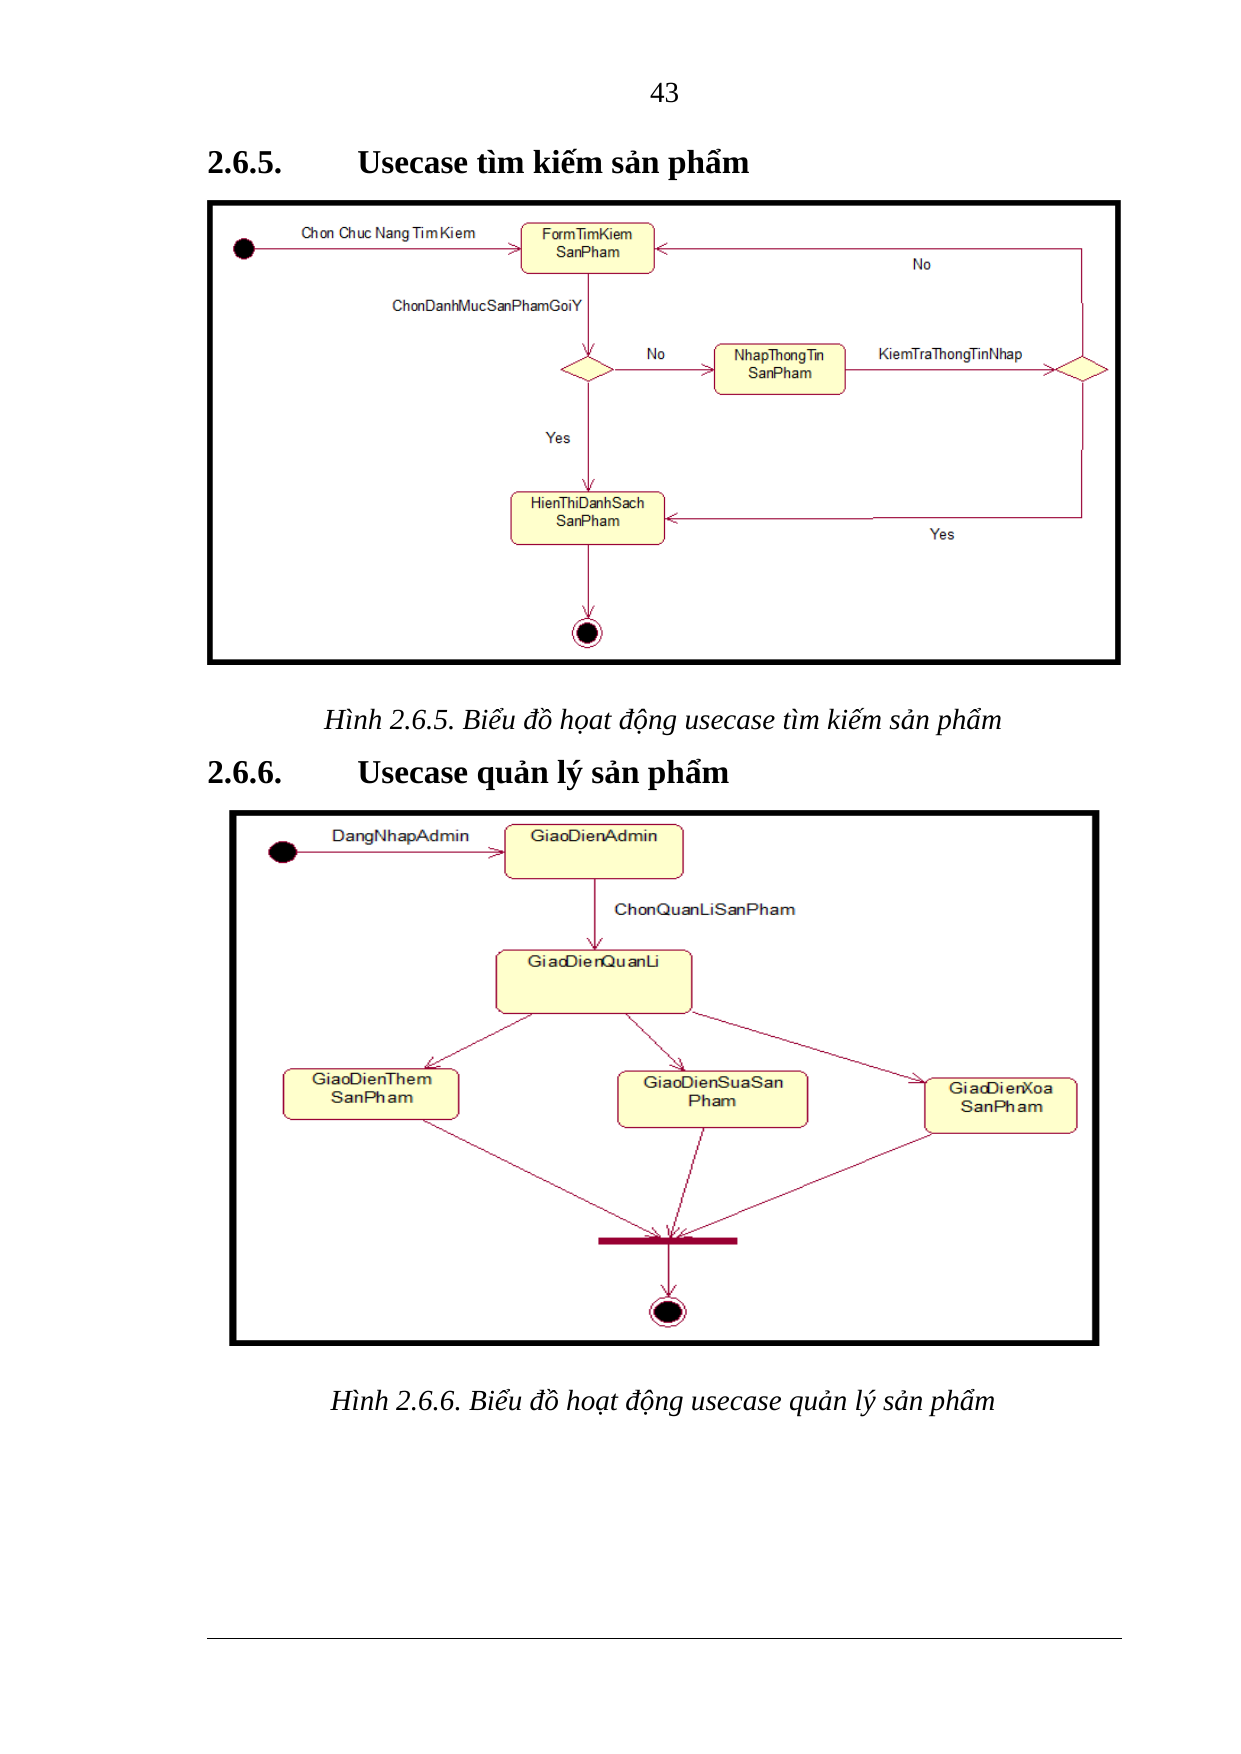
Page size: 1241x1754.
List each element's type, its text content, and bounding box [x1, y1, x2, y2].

text Hình 2.6.6. Biểu đồ hoạt động usecase quản lý sản phẩm [207, 1383, 1122, 1417]
picture [228, 810, 1101, 1346]
text Usecase quản lý sản phẩm [207, 752, 1122, 791]
text Hình 2.6.5. Biểu đồ họat động usecase tìm kiếm sản phẩm [207, 702, 1122, 736]
text Usecase tìm kiếm sản phẩm [207, 142, 1122, 180]
picture [207, 199, 1122, 665]
